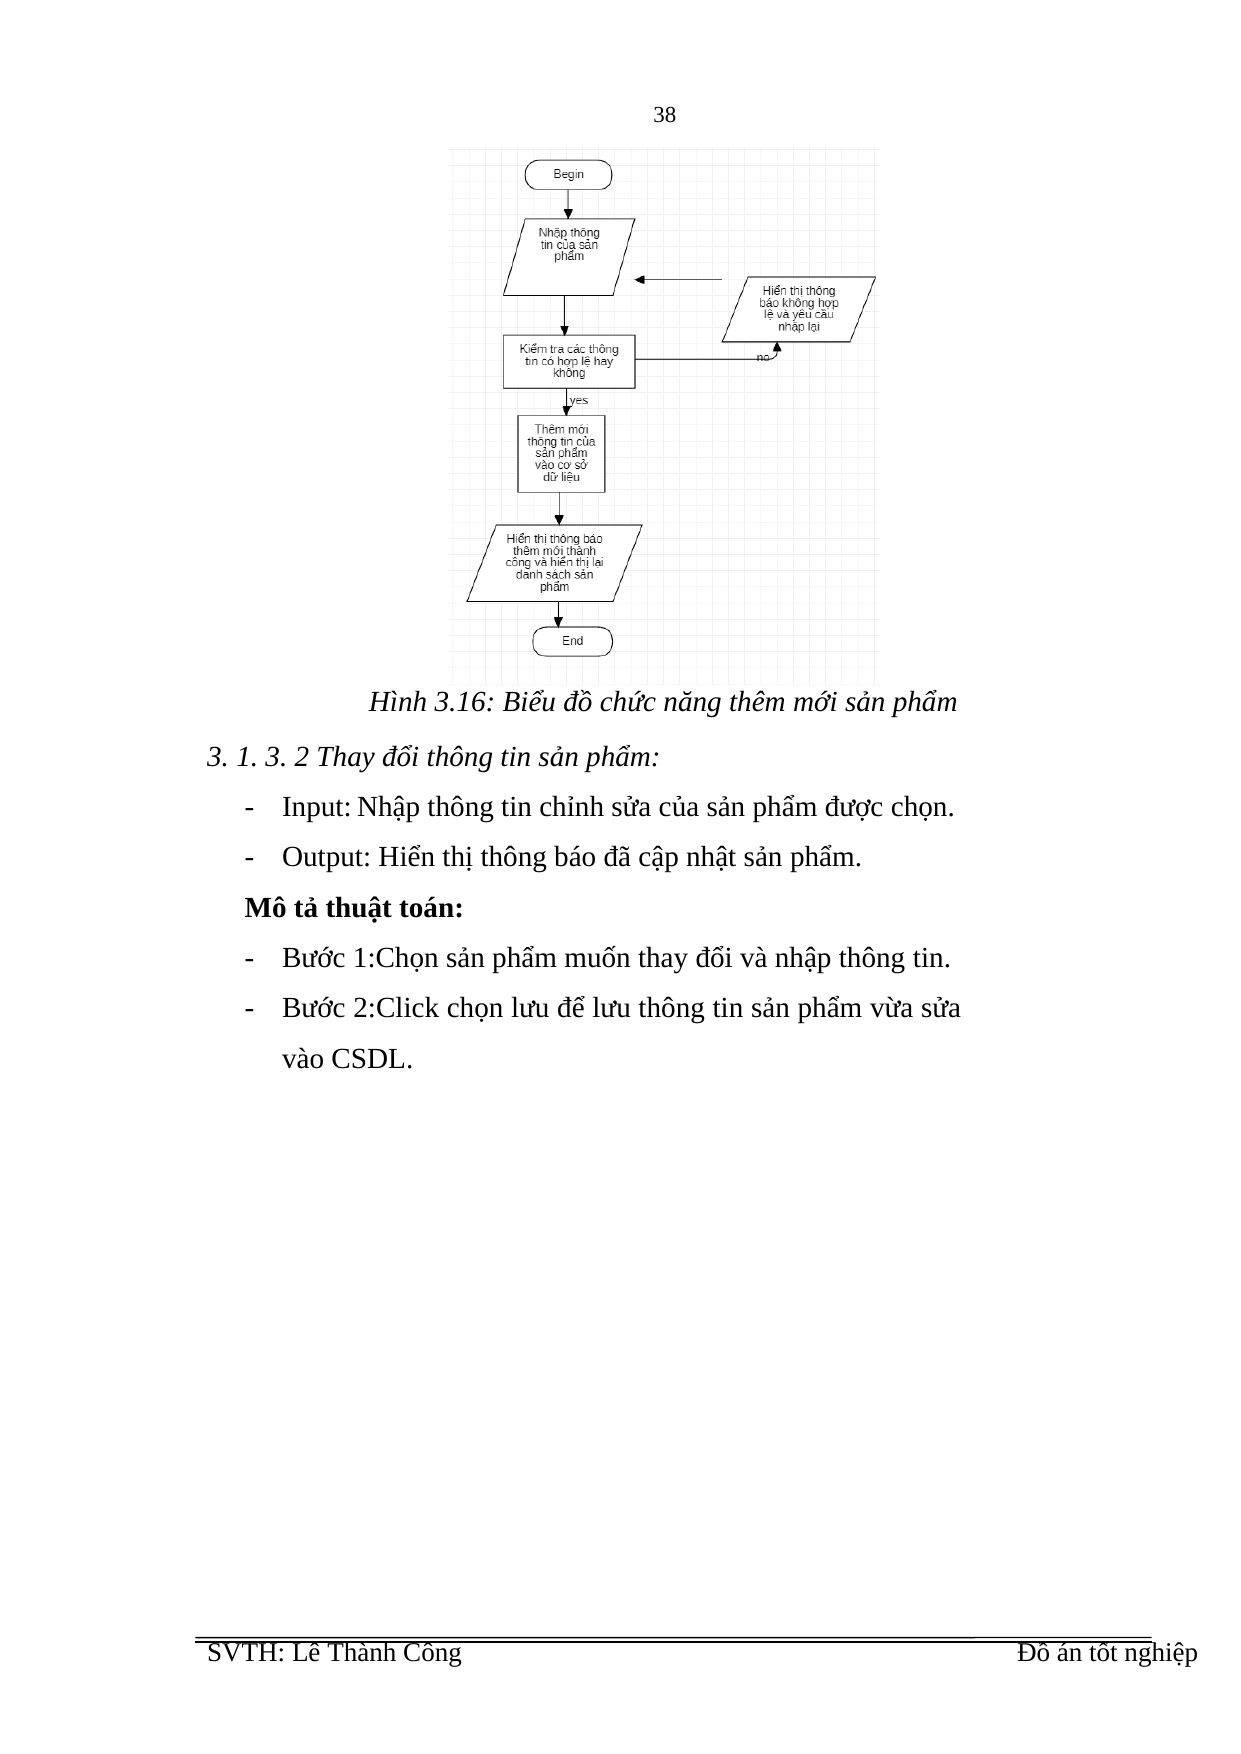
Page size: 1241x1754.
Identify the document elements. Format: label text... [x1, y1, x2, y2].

picture [448, 147, 880, 685]
list Output: Hiển thị thông báo đã cập nhật sản phẩm. [244, 839, 1122, 873]
subtitle Thay đổi thông tin sản phẩm: [207, 739, 1122, 772]
text Mô tả thuật toán: [207, 890, 1122, 923]
list Bước 2:Click chọn lưu để lưu thông tin sản phẩm vừa sửa vào CSDL. [244, 991, 962, 1074]
list Input: Nhập thông tin chỉnh sửa của sản phẩm được chọn. [244, 789, 1122, 823]
list Bước 1:Chọn sản phẩm muốn thay đổi và nhập thông tin. [244, 940, 1122, 974]
